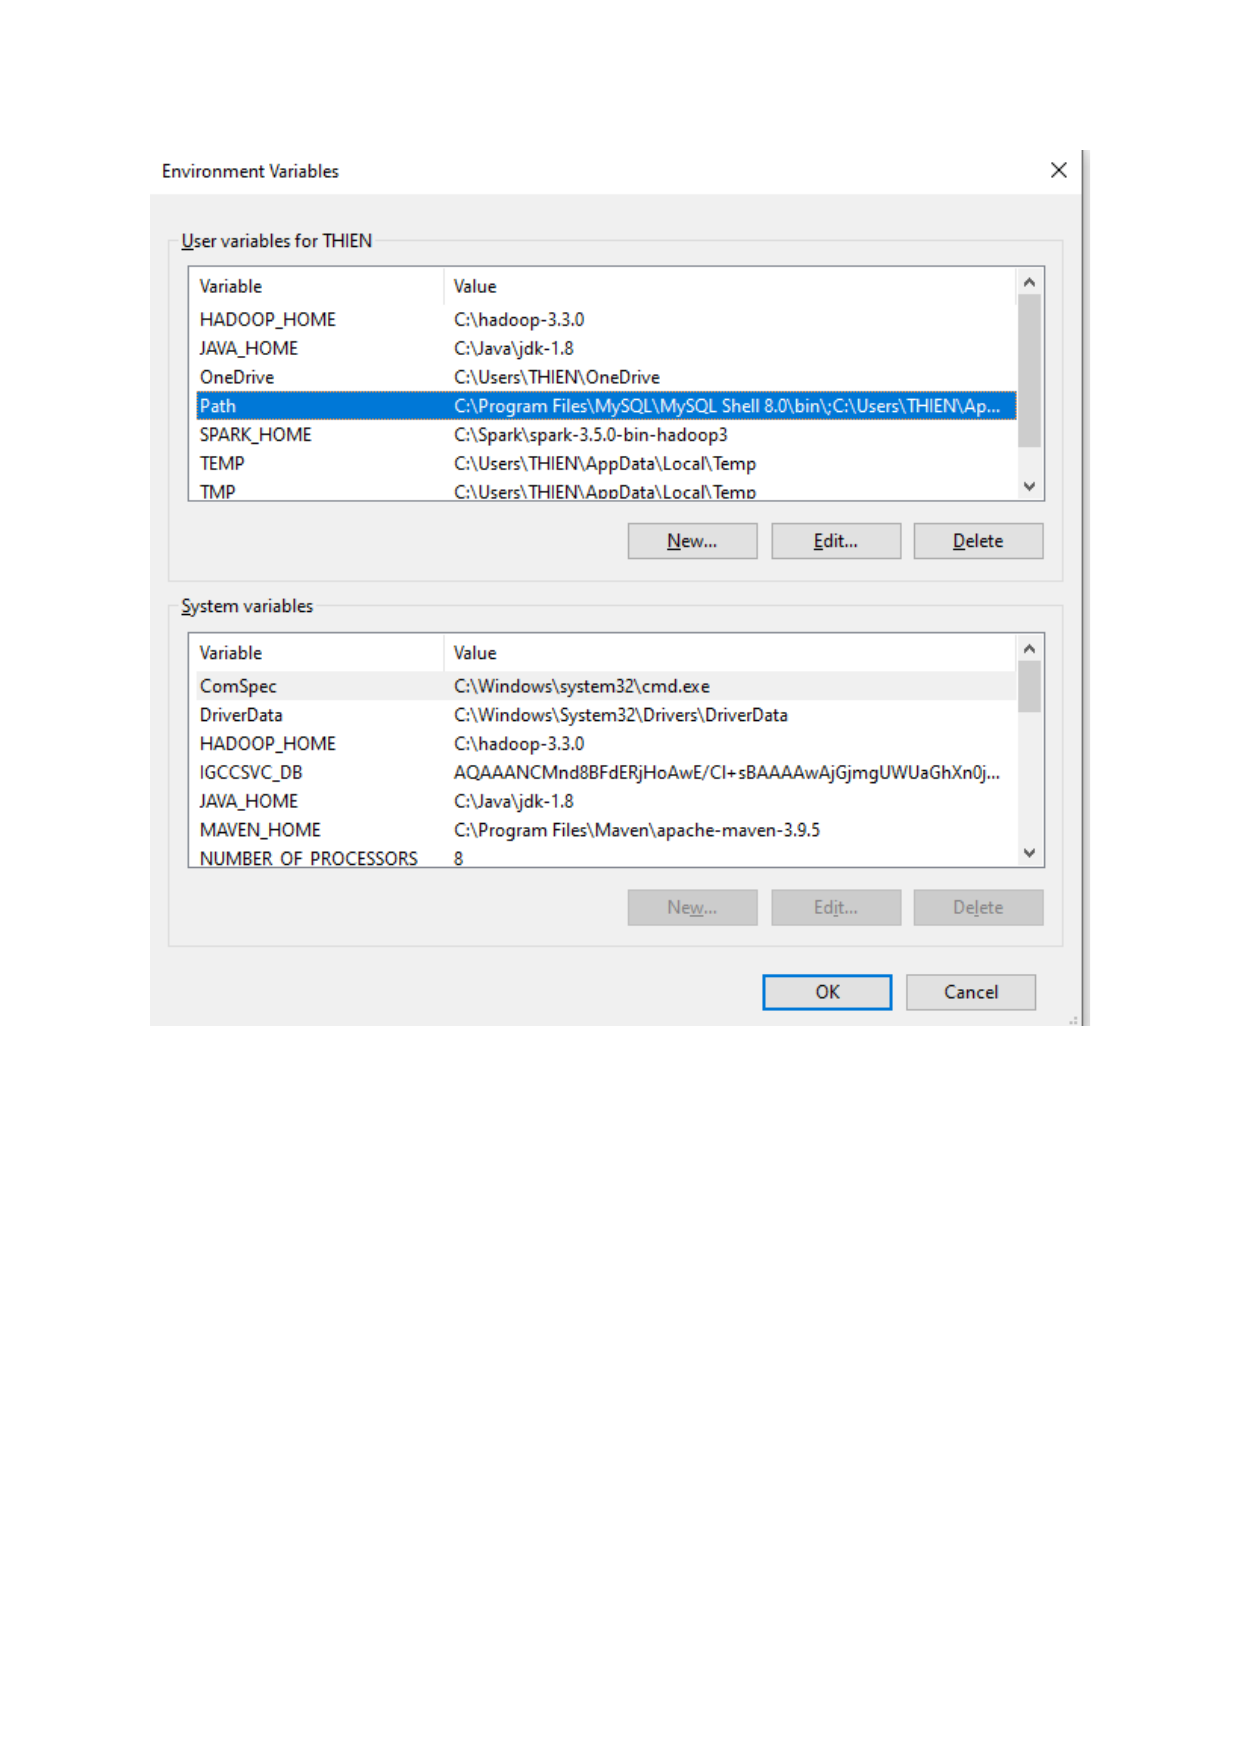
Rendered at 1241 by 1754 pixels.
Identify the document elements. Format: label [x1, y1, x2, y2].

picture [150, 150, 1091, 1026]
